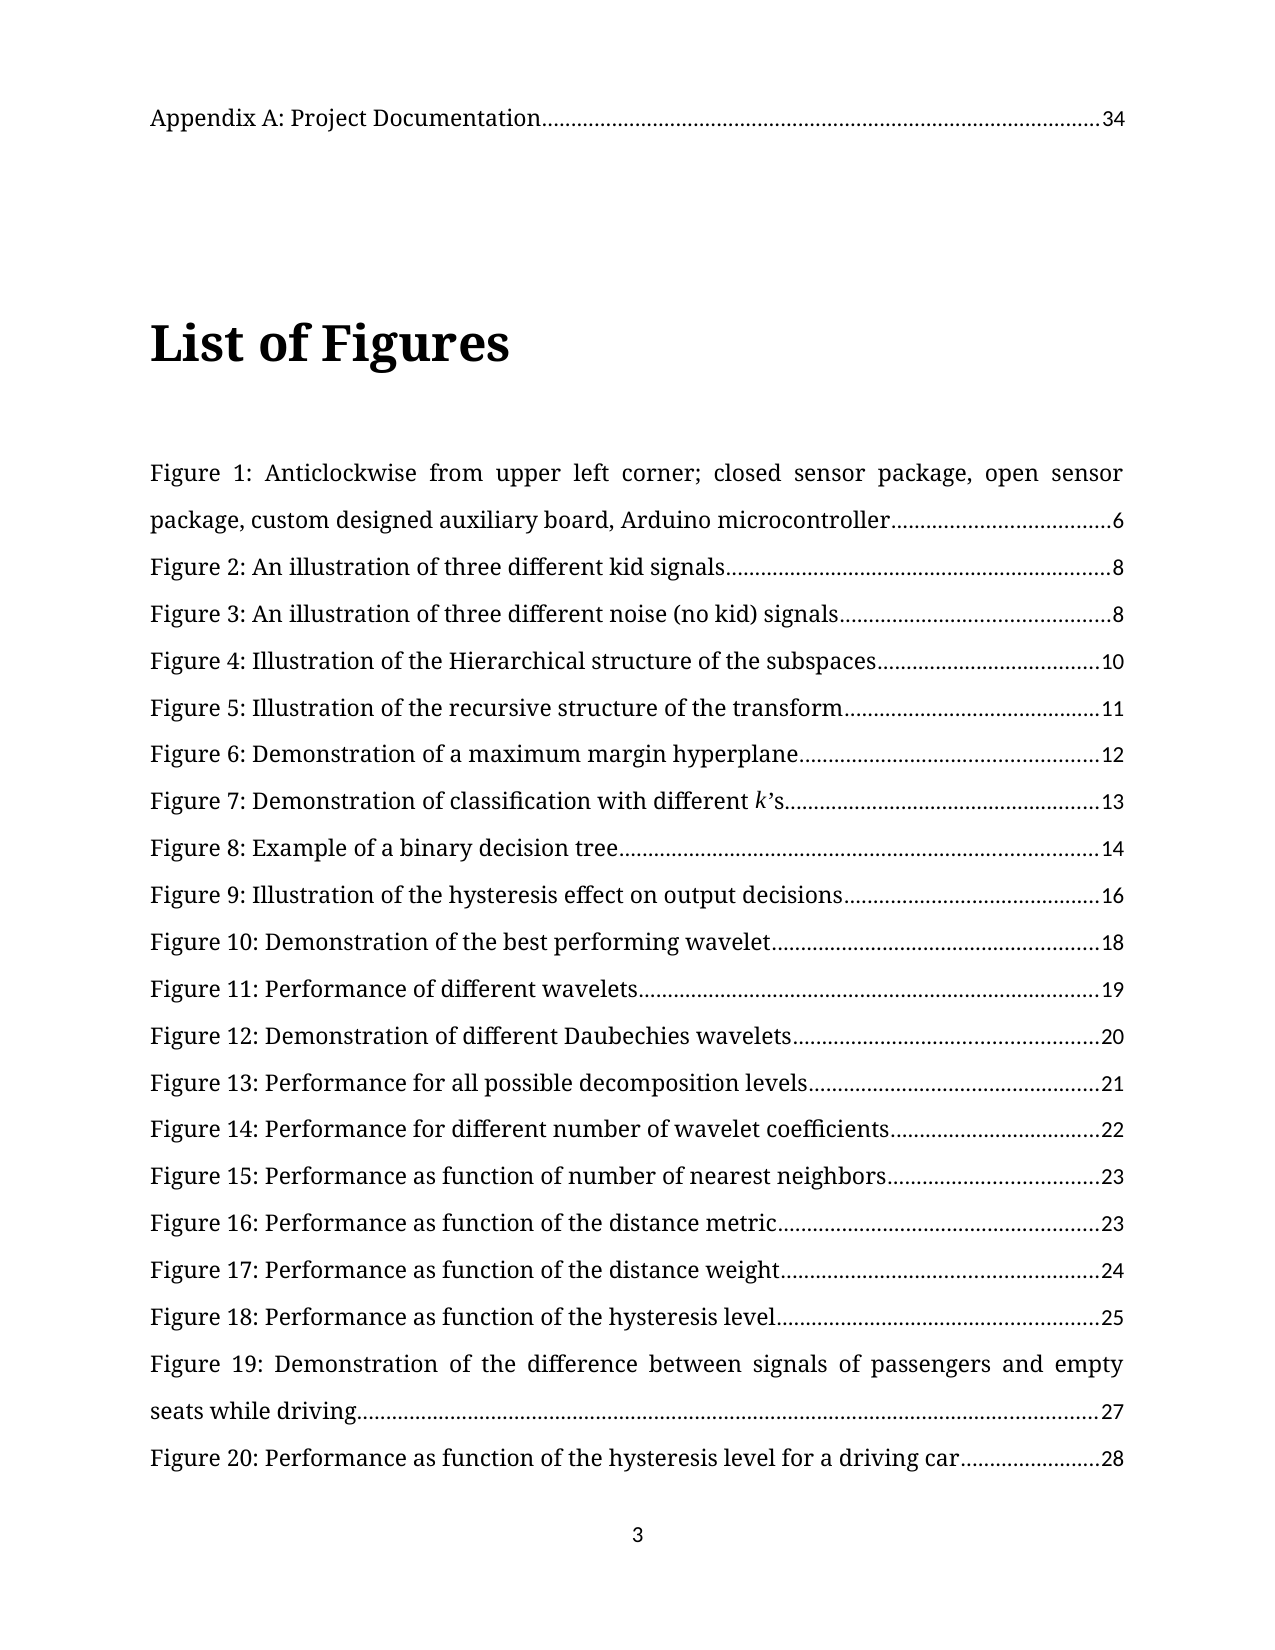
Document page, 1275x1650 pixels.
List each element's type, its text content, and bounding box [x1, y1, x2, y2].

text Figure 17: Performance as function of the distance weight 24 [150, 1254, 1125, 1285]
text Figure 15: Performance as function of number of nearest neighbors 23 [150, 1160, 1125, 1192]
text Figure 8: Example of a binary decision tree 14 [150, 832, 1125, 863]
text Figure 3: An illustration of three different noise (no kid) signals 8 [150, 598, 1125, 629]
text Figure 11: Performance of different wavelets 19 [150, 973, 1125, 1004]
text Figure 2: An illustration of three different kid signals 8 [150, 551, 1125, 582]
text Figure 12: Demonstration of different Daubechies wavelets 20 [150, 1020, 1125, 1051]
text Figure 14: Performance for different number of wavelet coefficients 22 [150, 1113, 1125, 1145]
text Figure 20: Performance as function of the hysteresis level for a driving car 28 [150, 1442, 1125, 1473]
text Figure 19: Demonstration of the difference between signals of passengers and empty seats while driving 27 [150, 1348, 1125, 1426]
text List of Figures [150, 308, 1125, 376]
text Figure 1: Anticlockwise from upper left corner; closed sensor package, open sensor package, custom designed auxiliary board, Arduino microcontroller 6 [150, 457, 1125, 535]
text Figure 10: Demonstration of the best performing wavelet 18 [150, 926, 1125, 957]
text Figure 16: Performance as function of the distance metric 23 [150, 1207, 1125, 1238]
text Figure 7: Demonstration of classification with different ’s 13 [150, 785, 1125, 817]
text Figure 5: Illustration of the recursive structure of the transform 11 [150, 692, 1125, 723]
text Figure 9: Illustration of the hysteresis effect on output decisions 16 [150, 879, 1125, 910]
text Figure 18: Performance as function of the hysteresis level 25 [150, 1301, 1125, 1332]
text Figure 6: Demonstration of a maximum margin hyperplane 12 [150, 738, 1125, 770]
text Figure 13: Performance for all possible decomposition levels 21 [150, 1067, 1125, 1098]
text Figure 4: Illustration of the Hierarchical structure of the subspaces 10 [150, 645, 1125, 676]
